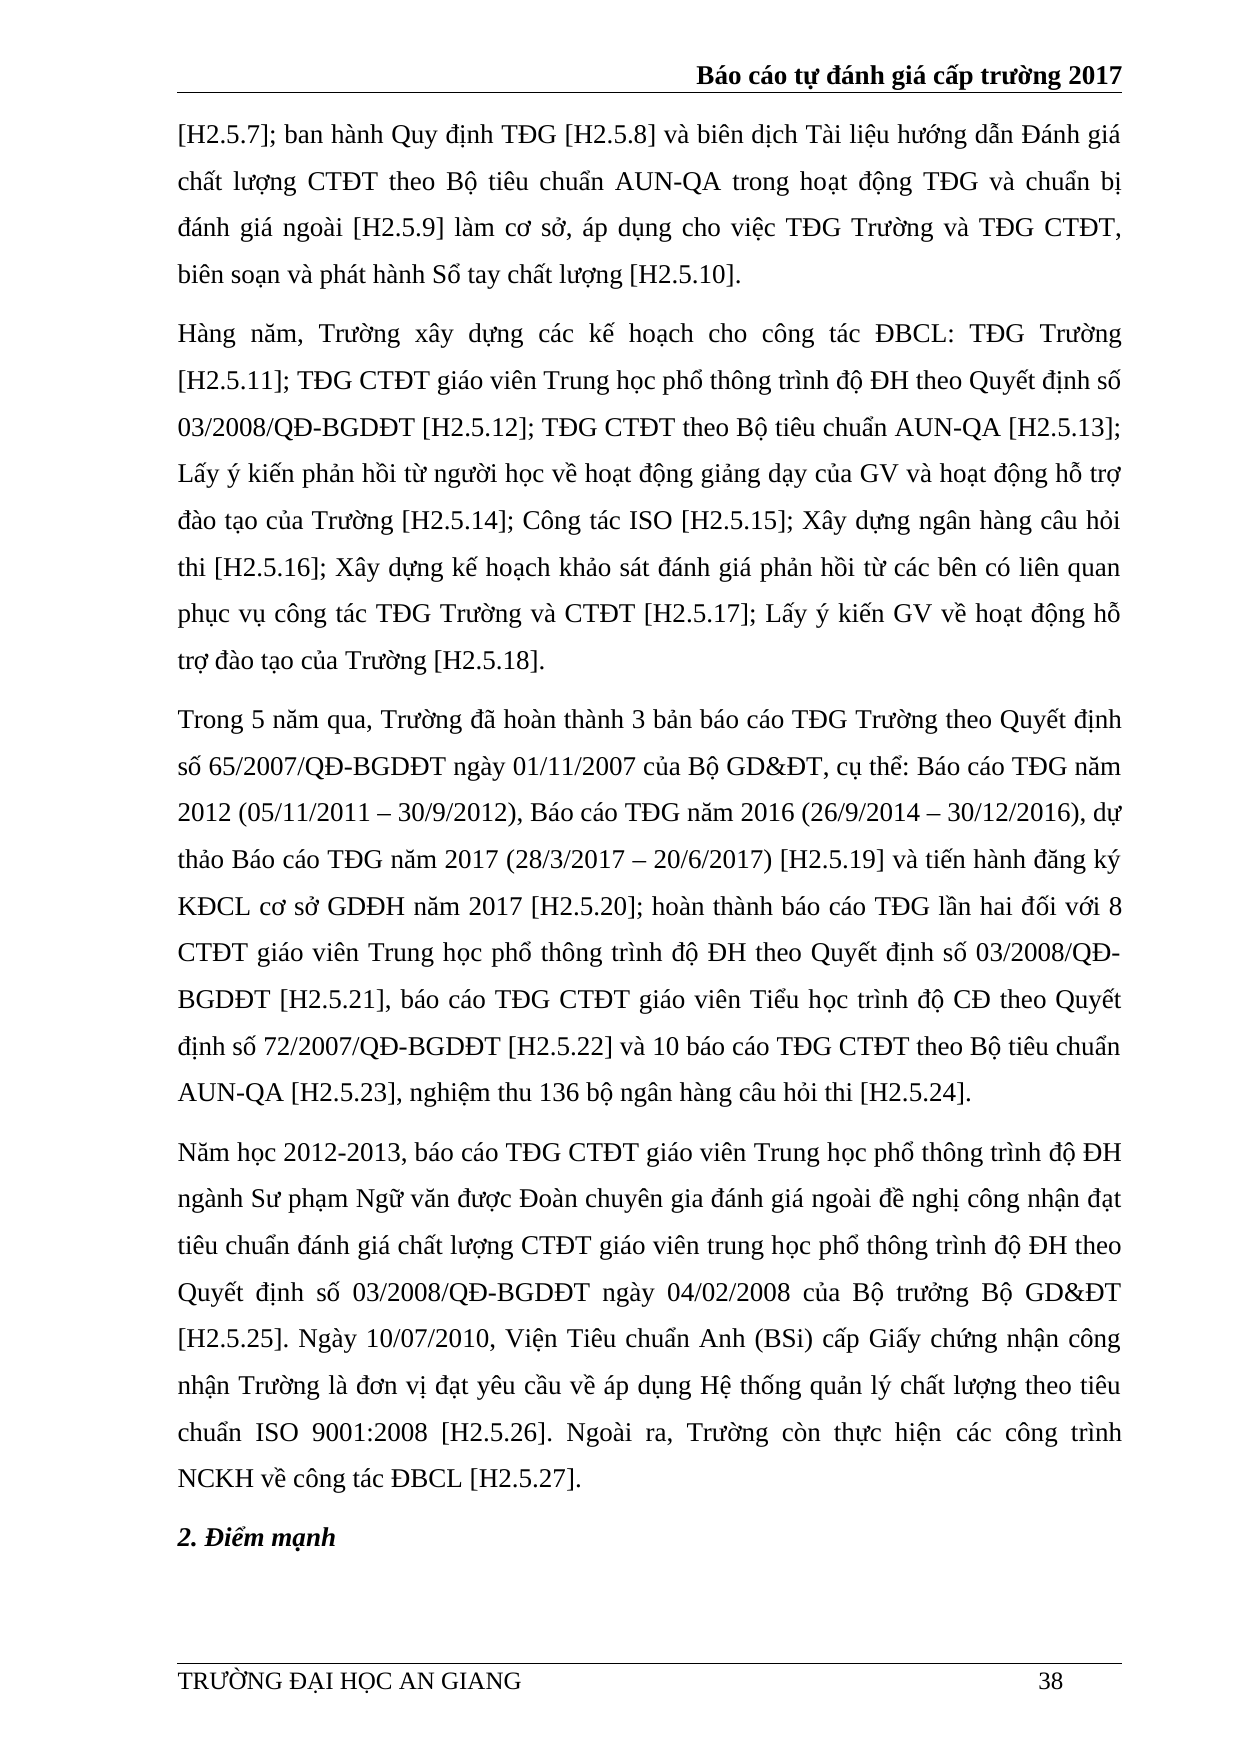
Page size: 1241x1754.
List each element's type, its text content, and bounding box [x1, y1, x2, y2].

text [177, 118, 1122, 289]
text 2. Điểm mạnh [177, 1521, 1122, 1553]
text Trong 5 năm qua, Trường đã hoàn thành 3 bản báo cáo TĐG Trường theo Quyết định số 65/2007/QĐ-BGDĐT ngày 01/11/2007 của Bộ GD&ĐT, cụ thể: Báo cáo TĐG năm 2012 (05/11/2011 – 30/9/2012), Báo cáo TĐG năm 2016 (26/9/2014 – 30/12/2016), dự thảo Báo cáo TĐG năm 2017 (28/3/2017 – 20/6/2017) [H2.5.19] và tiến hành đăng ký KĐCL cơ sở GDĐH năm 2017 [H2.5.20]; hoàn thành báo cáo TĐG lần hai đối với 8 CTĐT giáo viên Trung học phổ thông trình độ ĐH theo Quyết định số 03/2008/QĐ-BGDĐT [H2.5.21], báo cáo TĐG CTĐT giáo viên Tiểu học trình độ CĐ theo Quyết định số 72/2007/QĐ-BGDĐT [H2.5.22] và 10 báo cáo TĐG CTĐT theo Bộ tiêu chuẩn AUN-QA [H2.5.23], nghiệm thu 136 bộ ngân hàng câu hỏi thi [H2.5.24]. [177, 703, 1122, 1108]
text Năm học 2012-2013, báo cáo TĐG CTĐT giáo viên Trung học phổ thông trình độ ĐH ngành Sư phạm Ngữ văn được Đoàn chuyên gia đánh giá ngoài đề nghị công nhận đạt tiêu chuẩn đánh giá chất lượng CTĐT giáo viên trung học phổ thông trình độ ĐH theo Quyết định số 03/2008/QĐ-BGDĐT ngày 04/02/2008 của Bộ trưởng Bộ GD&ĐT [H2.5.25]. Ngày 10/07/2010, Viện Tiêu chuẩn Anh (BSi) cấp Giấy chứng nhận công nhận Trường là đơn vị đạt yêu cầu về áp dụng Hệ thống quản lý chất lượng theo tiêu chuẩn ISO 9001:2008 [H2.5.26]. Ngoài ra, Trường còn thực hiện các công trình NCKH về công tác ĐBCL [H2.5.27]. [177, 1136, 1122, 1493]
text Hàng năm, Trường xây dựng các kế hoạch cho công tác ĐBCL: TĐG Trường [H2.5.11]; TĐG CTĐT giáo viên Trung học phổ thông trình độ ĐH theo Quyết định số 03/2008/QĐ-BGDĐT [H2.5.12]; TĐG CTĐT theo Bộ tiêu chuẩn AUN-QA [H2.5.13]; Lấy ý kiến phản hồi từ người học về hoạt động giảng dạy của GV và hoạt động hỗ trợ đào tạo của Trường [H2.5.14]; Công tác ISO [H2.5.15]; Xây dựng ngân hàng câu hỏi thi [H2.5.16]; Xây dựng kế hoạch khảo sát đánh giá phản hồi từ các bên có liên quan phục vụ công tác TĐG Trường và CTĐT [H2.5.17]; Lấy ý kiến GV về hoạt động hỗ trợ đào tạo của Trường [H2.5.18]. [177, 317, 1122, 675]
